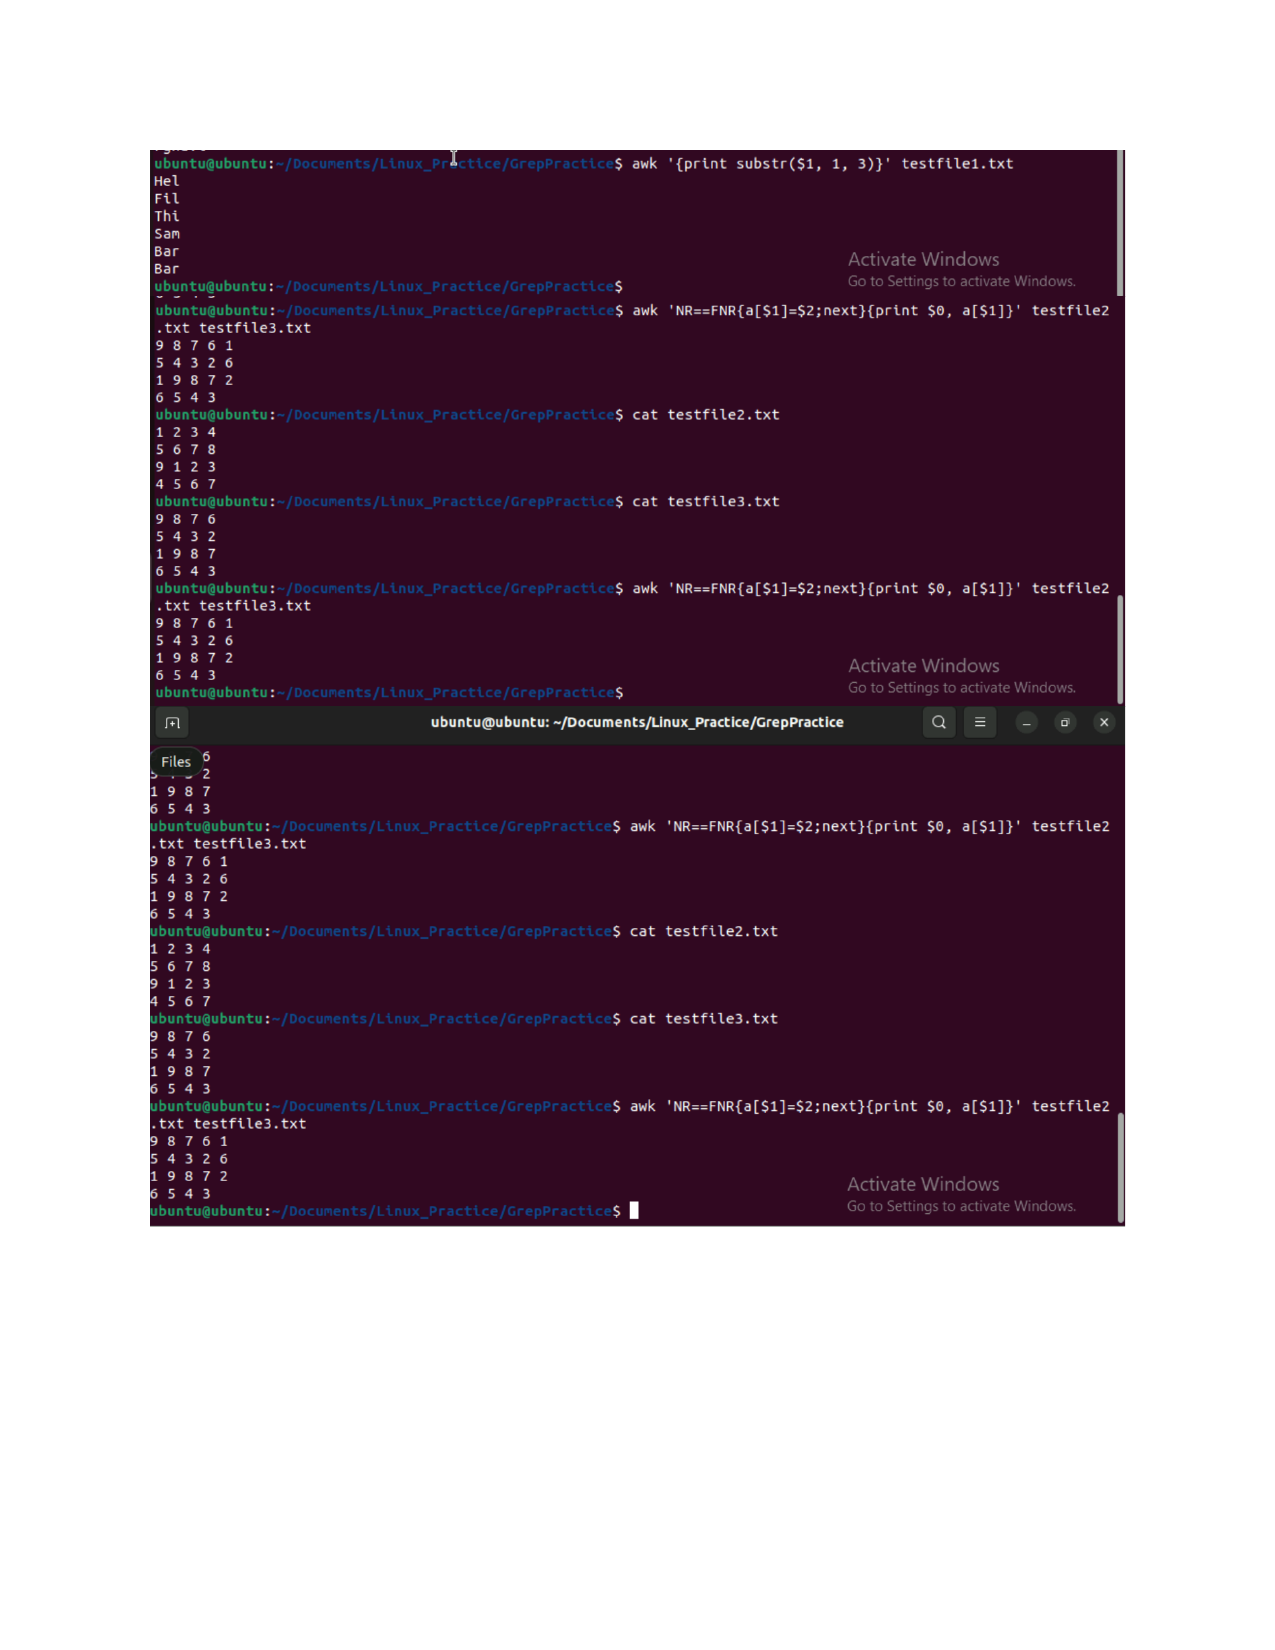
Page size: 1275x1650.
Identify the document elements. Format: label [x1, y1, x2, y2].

picture [150, 150, 1125, 1227]
